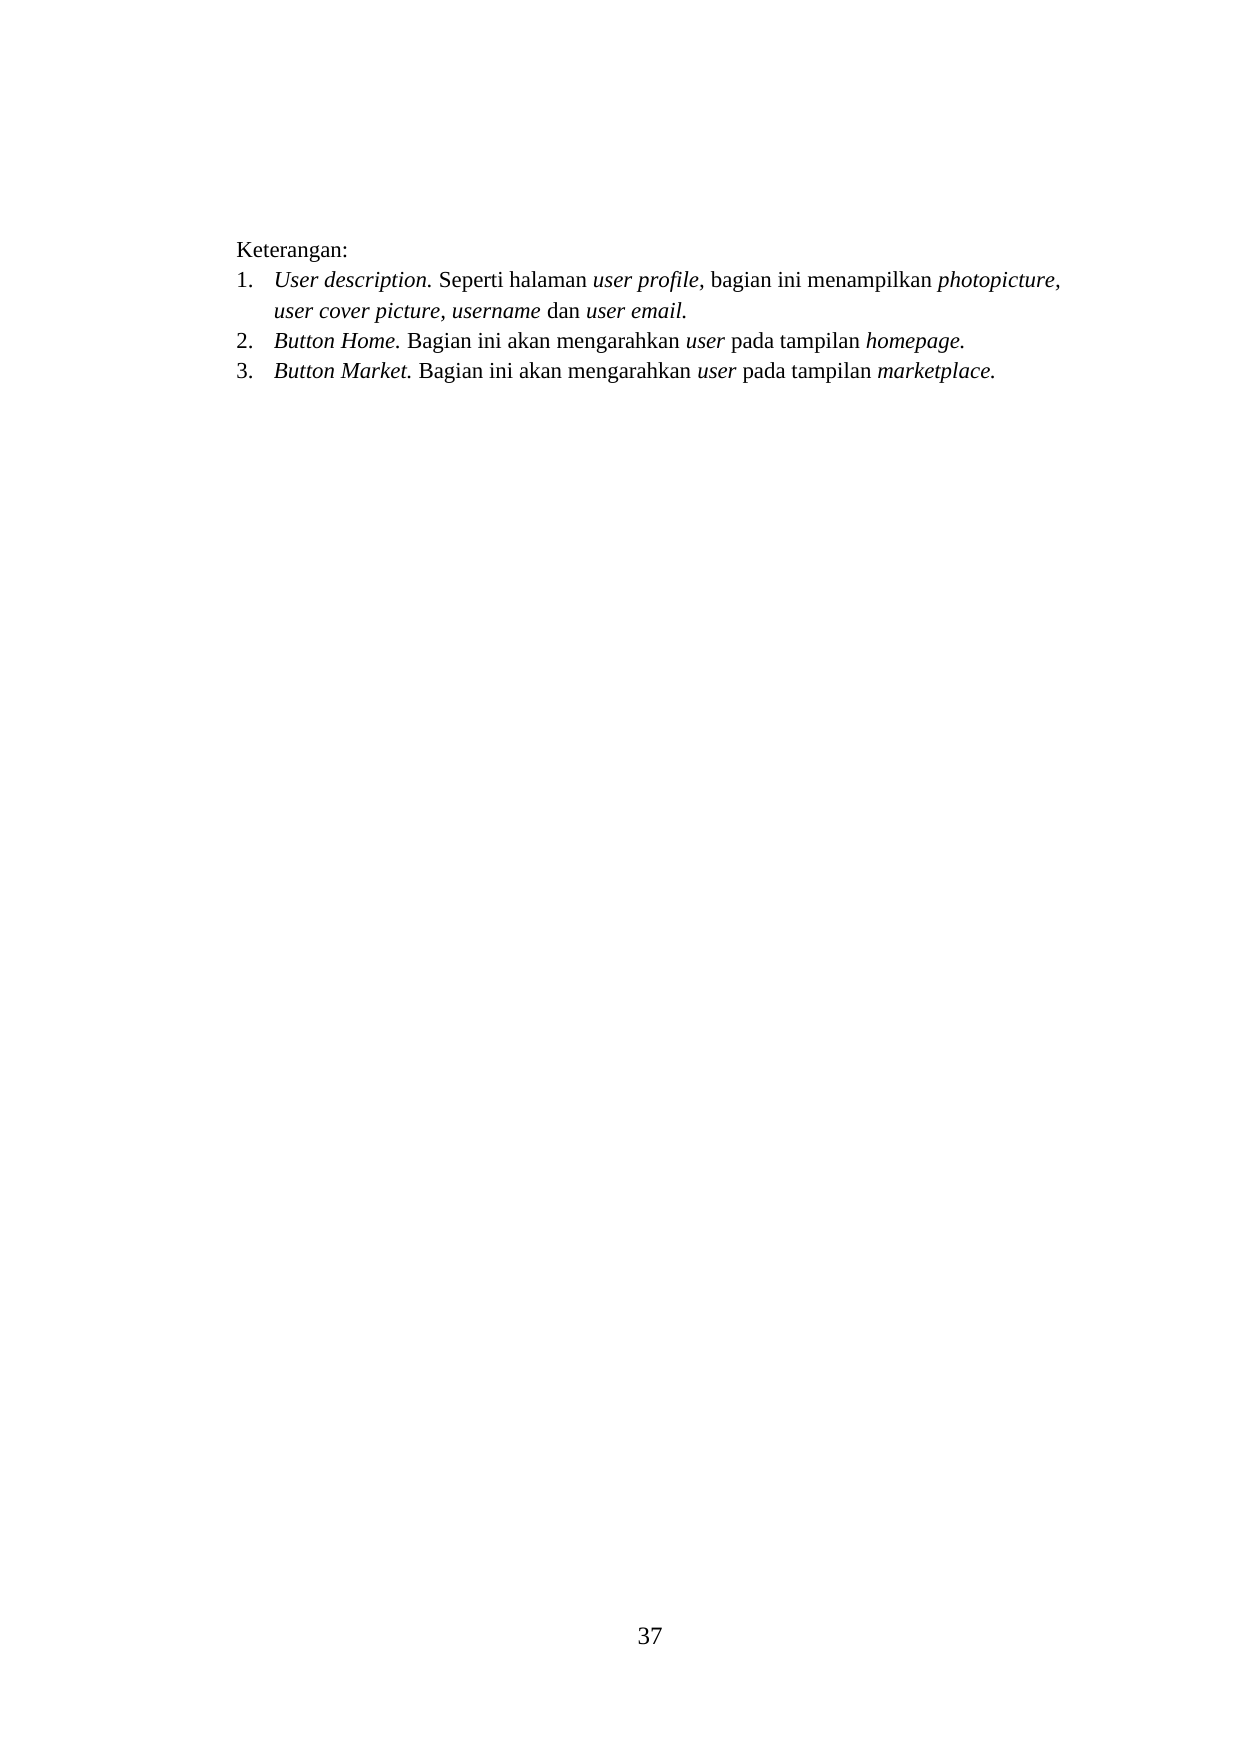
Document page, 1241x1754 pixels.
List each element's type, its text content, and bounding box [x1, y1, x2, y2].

list Button Home. Bagian ini akan mengarahkan user pada tampilan homepage. [236, 327, 1063, 353]
list Button Market. Bagian ini akan mengarahkan user pada tampilan marketplace. [236, 357, 1063, 383]
text Keterangan: [236, 236, 1063, 263]
list User description. Seperti halaman user profile, bagian ini menampilkan photopicture, user cover picture, username dan user email. [236, 266, 1063, 323]
